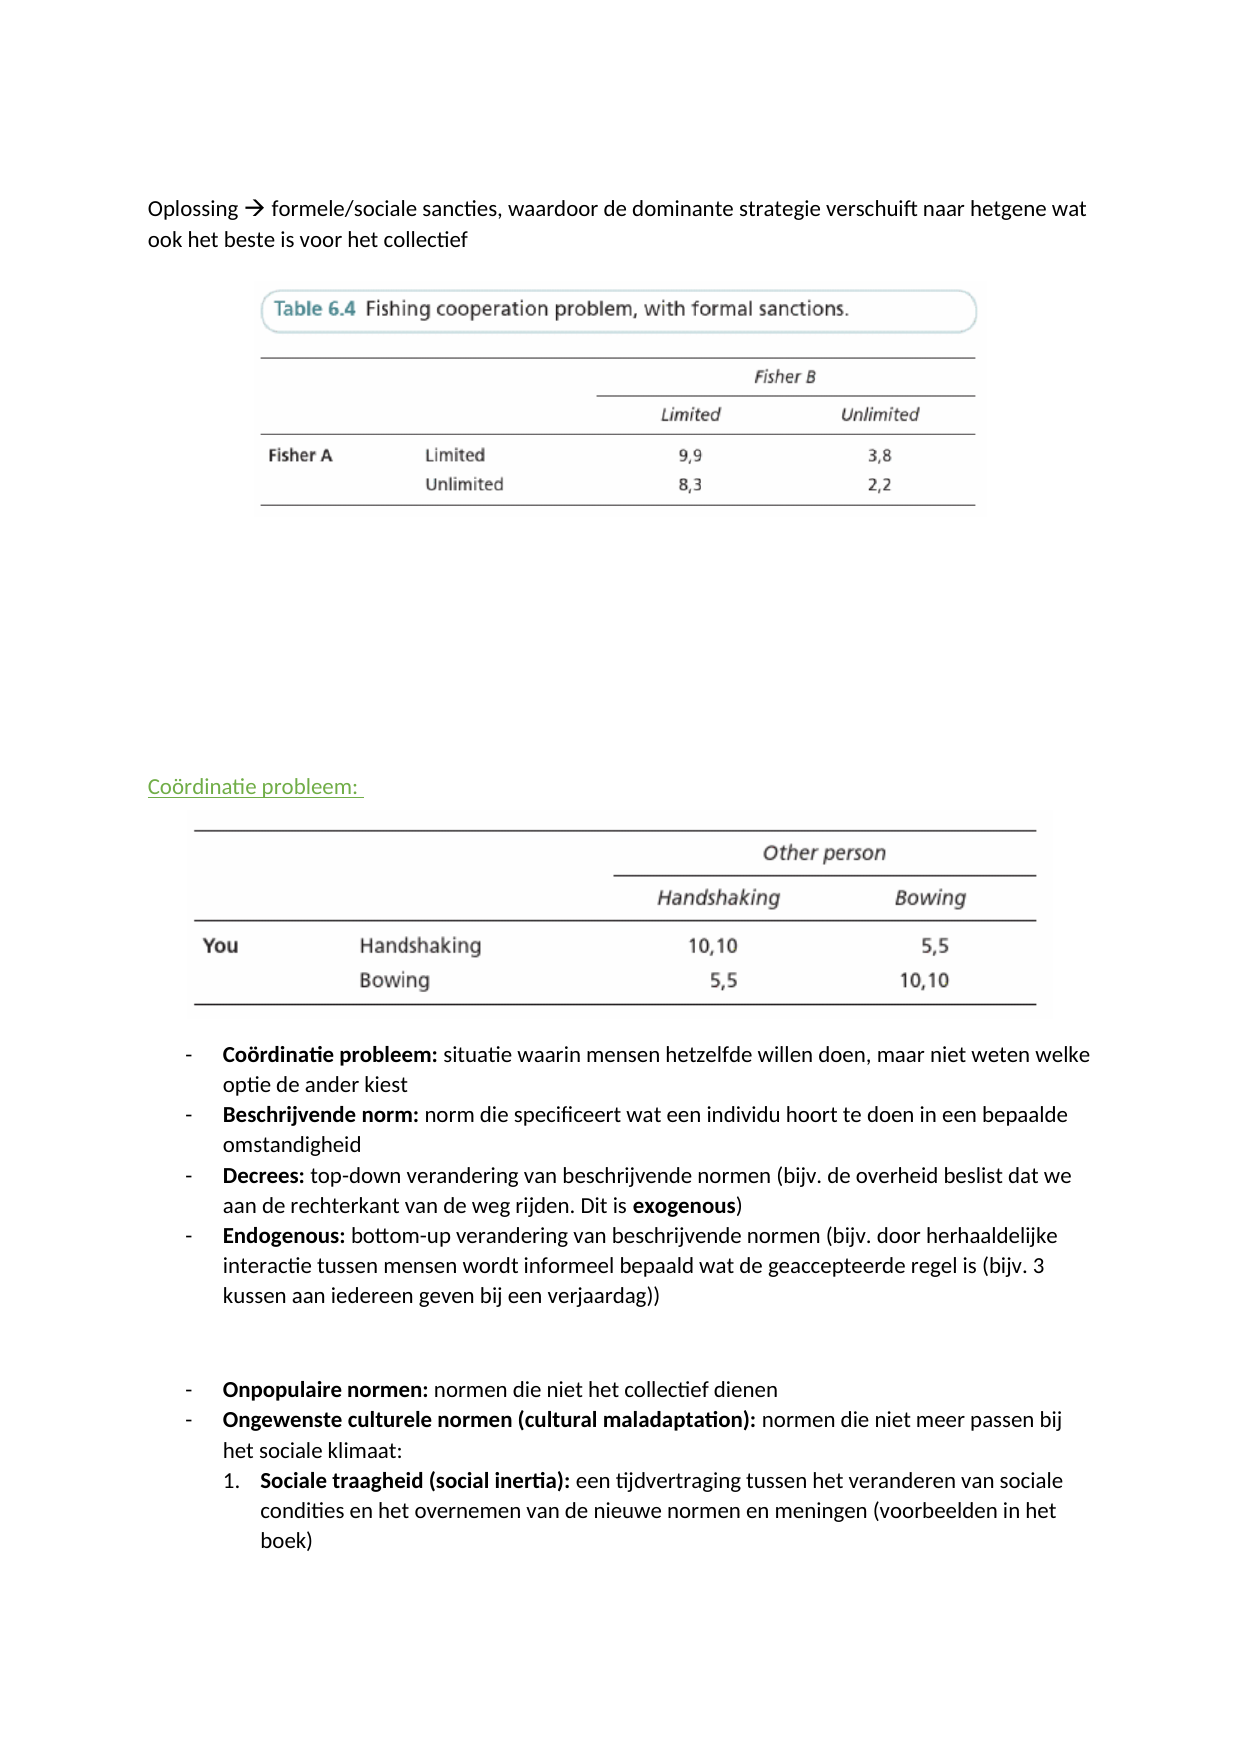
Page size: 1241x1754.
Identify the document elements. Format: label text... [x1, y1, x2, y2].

list Ongewenste culturele normen (cultural maladaptation): normen die niet meer passen bij het sociale klimaat: [185, 1406, 1093, 1464]
text Oplossing formele/sociale sancties, waardoor de dominante strategie verschuift naar hetgene wat ook het beste is voor het collectief [148, 194, 1093, 253]
list Onpopulaire normen: normen die niet het collectief dienen [185, 1375, 1093, 1403]
list Endogenous: bottom-up verandering van beschrijvende normen (bijv. door herhaaldelijke interactie tussen mensen wordt informeel bepaald wat de geaccepteerde regel is (bijv. 3 kussen aan iedereen geven bij een verjaardag)) [185, 1221, 1093, 1309]
list Beschrijvende norm: norm die specificeert wat een individu hoort te doen in een bepaalde omstandigheid [185, 1100, 1093, 1158]
list Decrees: top-down verandering van beschrijvende normen (bijv. de overheid beslist dat we aan de rechterkant van de weg rijden. Dit is exogenous) [185, 1161, 1093, 1219]
picture [253, 281, 987, 517]
picture [186, 810, 1054, 1019]
list Sociale traagheid (social inertia): een tijdvertraging tussen het veranderen van sociale condities en het overnemen van de nieuwe normen en meningen (voorbeelden in het boek) [223, 1466, 1093, 1554]
text Coördinatie probleem: [148, 772, 1093, 800]
